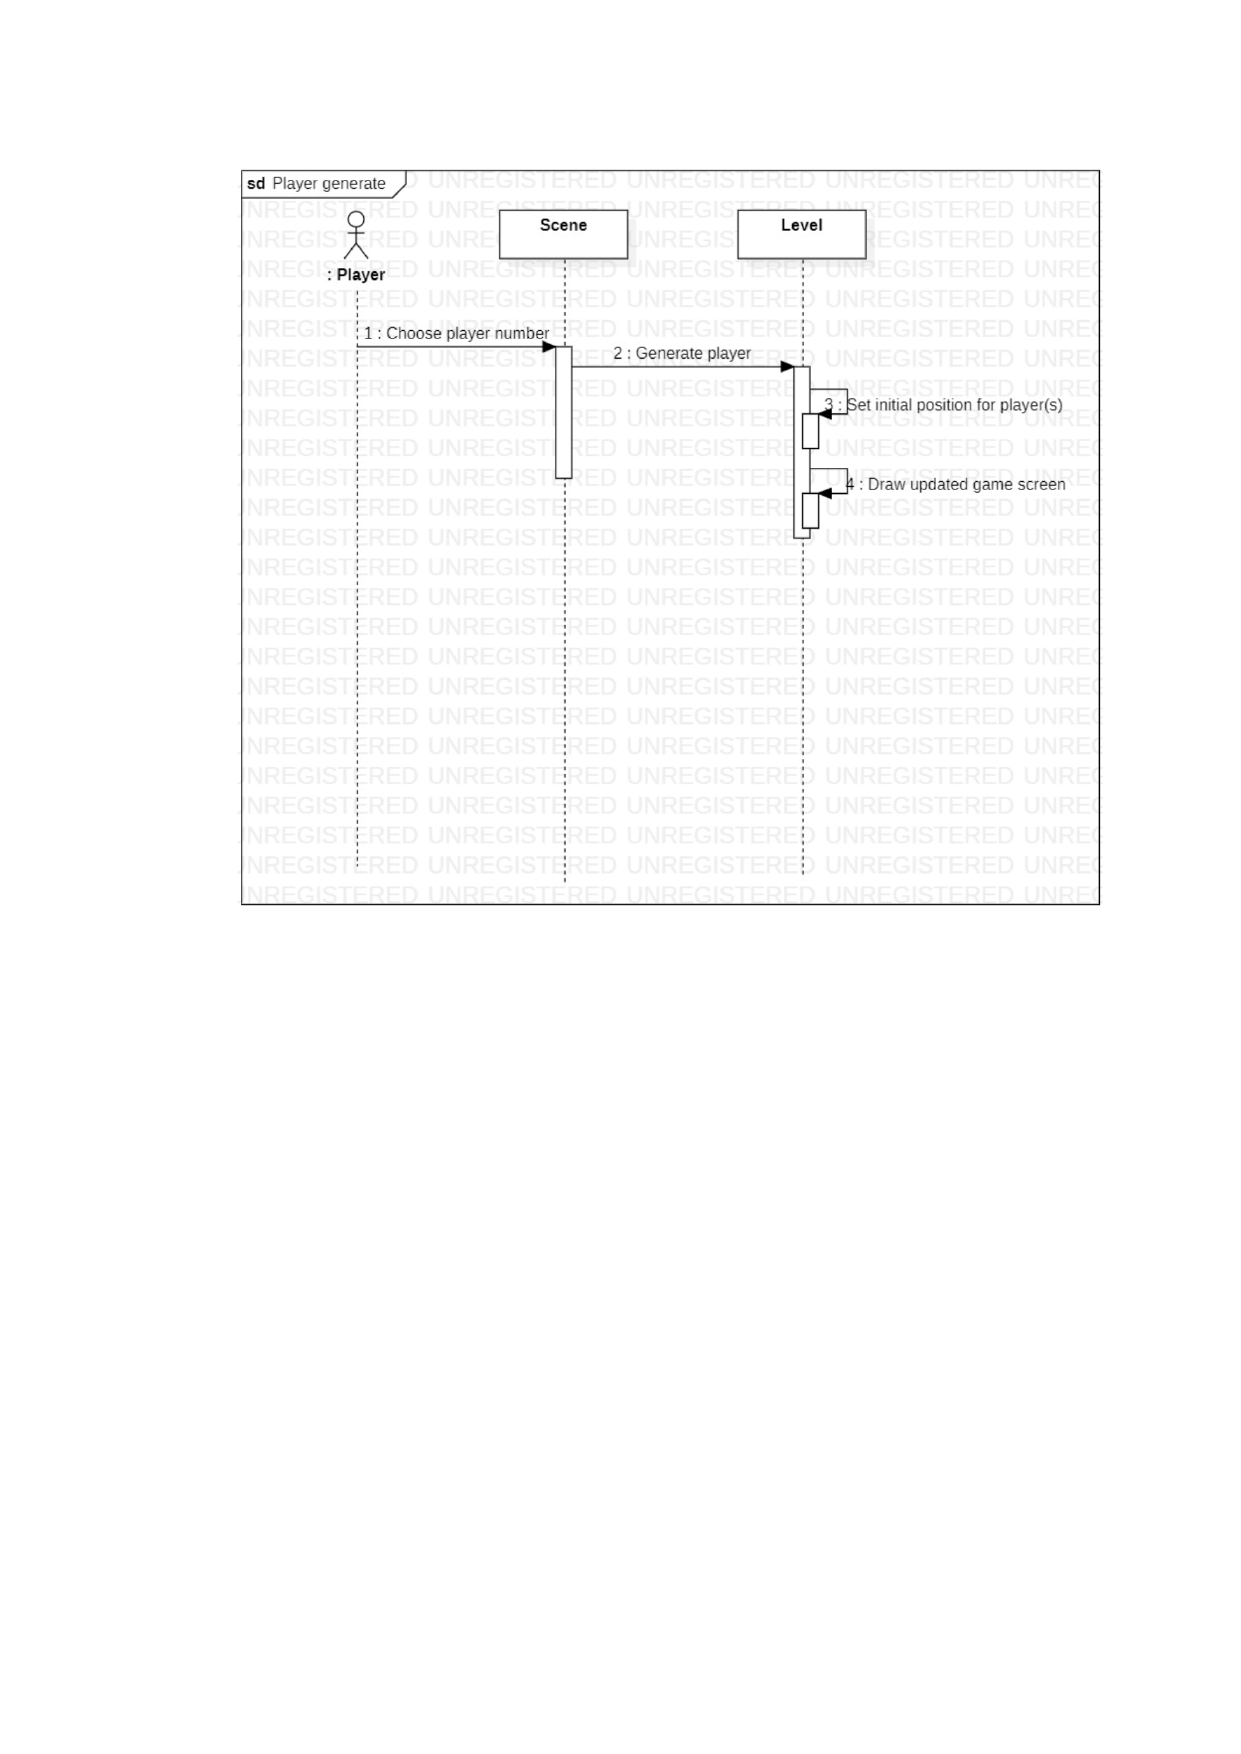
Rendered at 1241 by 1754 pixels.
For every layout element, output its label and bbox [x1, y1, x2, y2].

picture [237, 164, 1103, 908]
